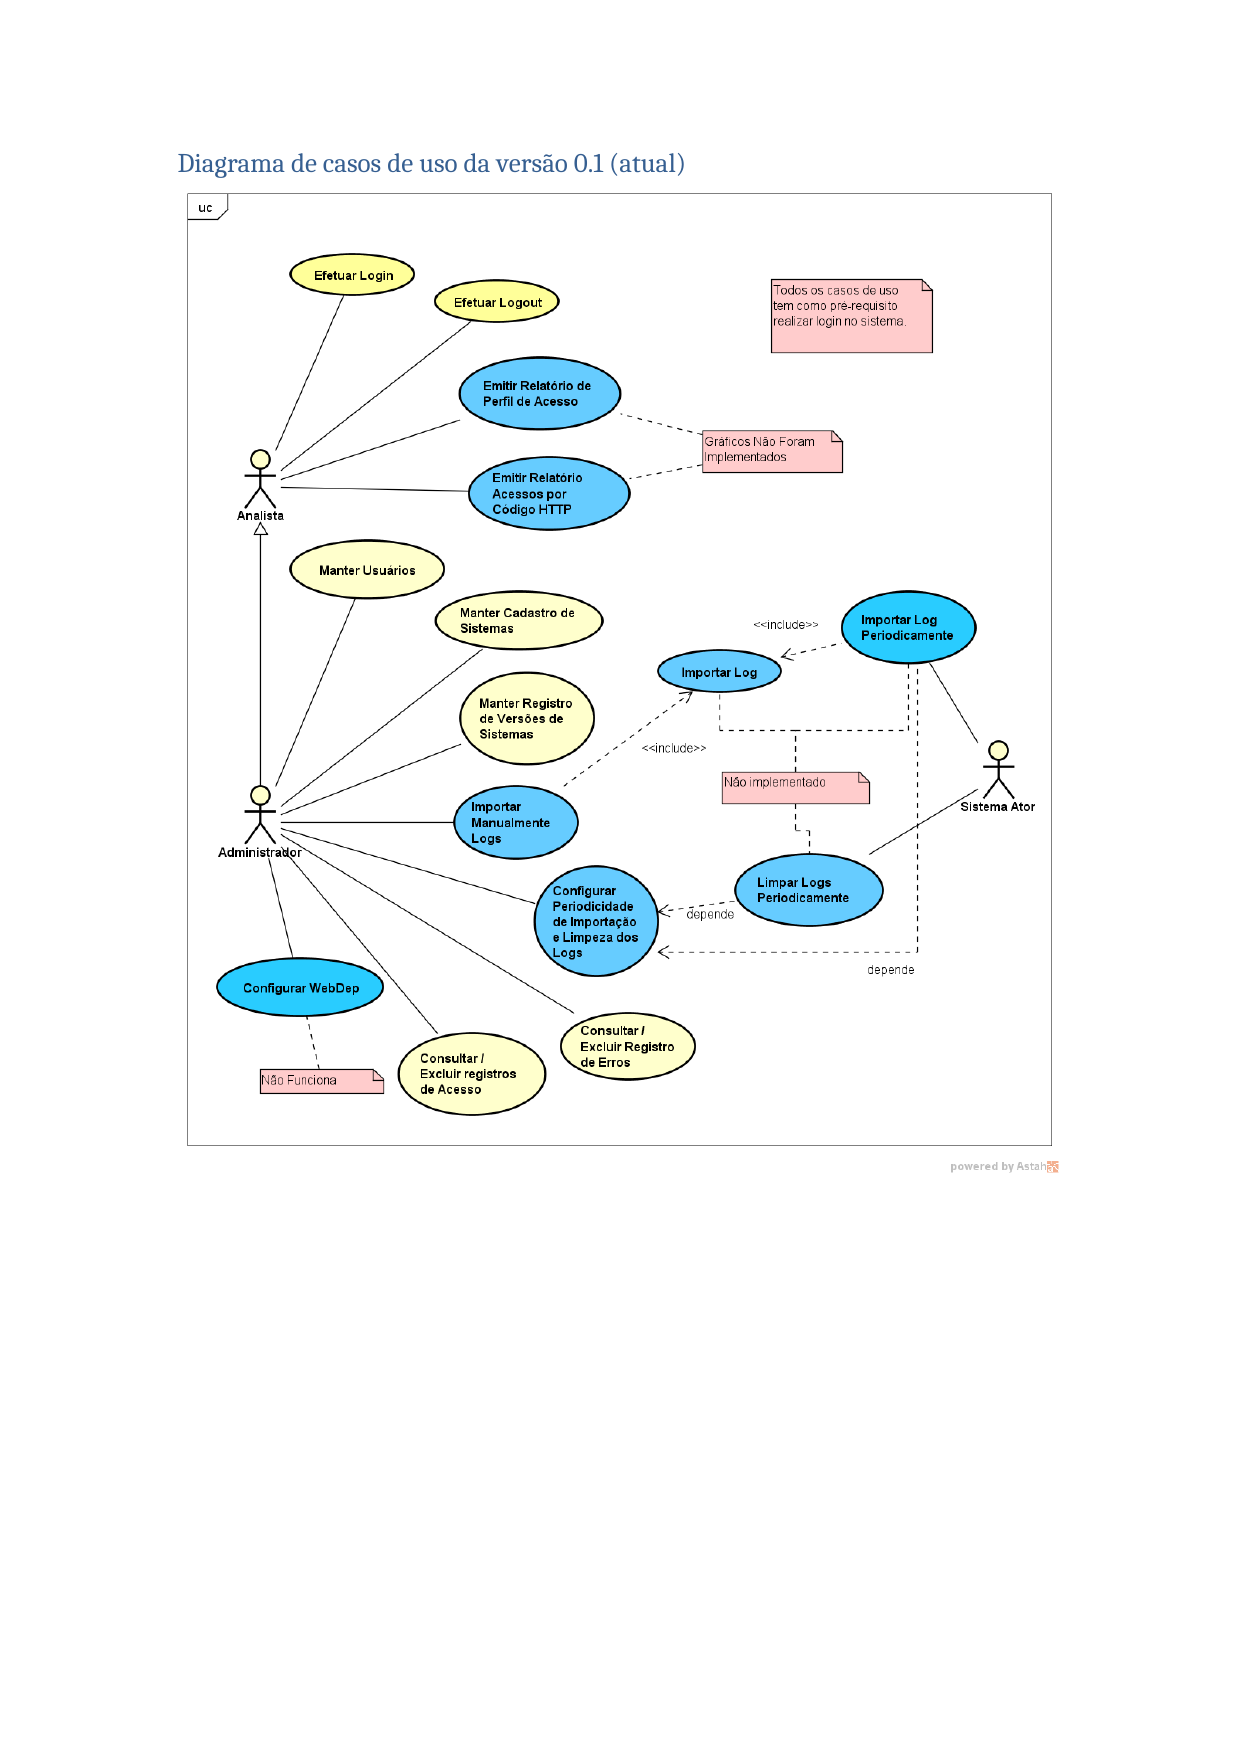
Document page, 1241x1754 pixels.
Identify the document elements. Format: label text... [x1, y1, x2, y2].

subtitle Diagrama de casos de uso da versão 0.1 (atual) [177, 148, 1063, 179]
picture [177, 183, 1062, 1176]
